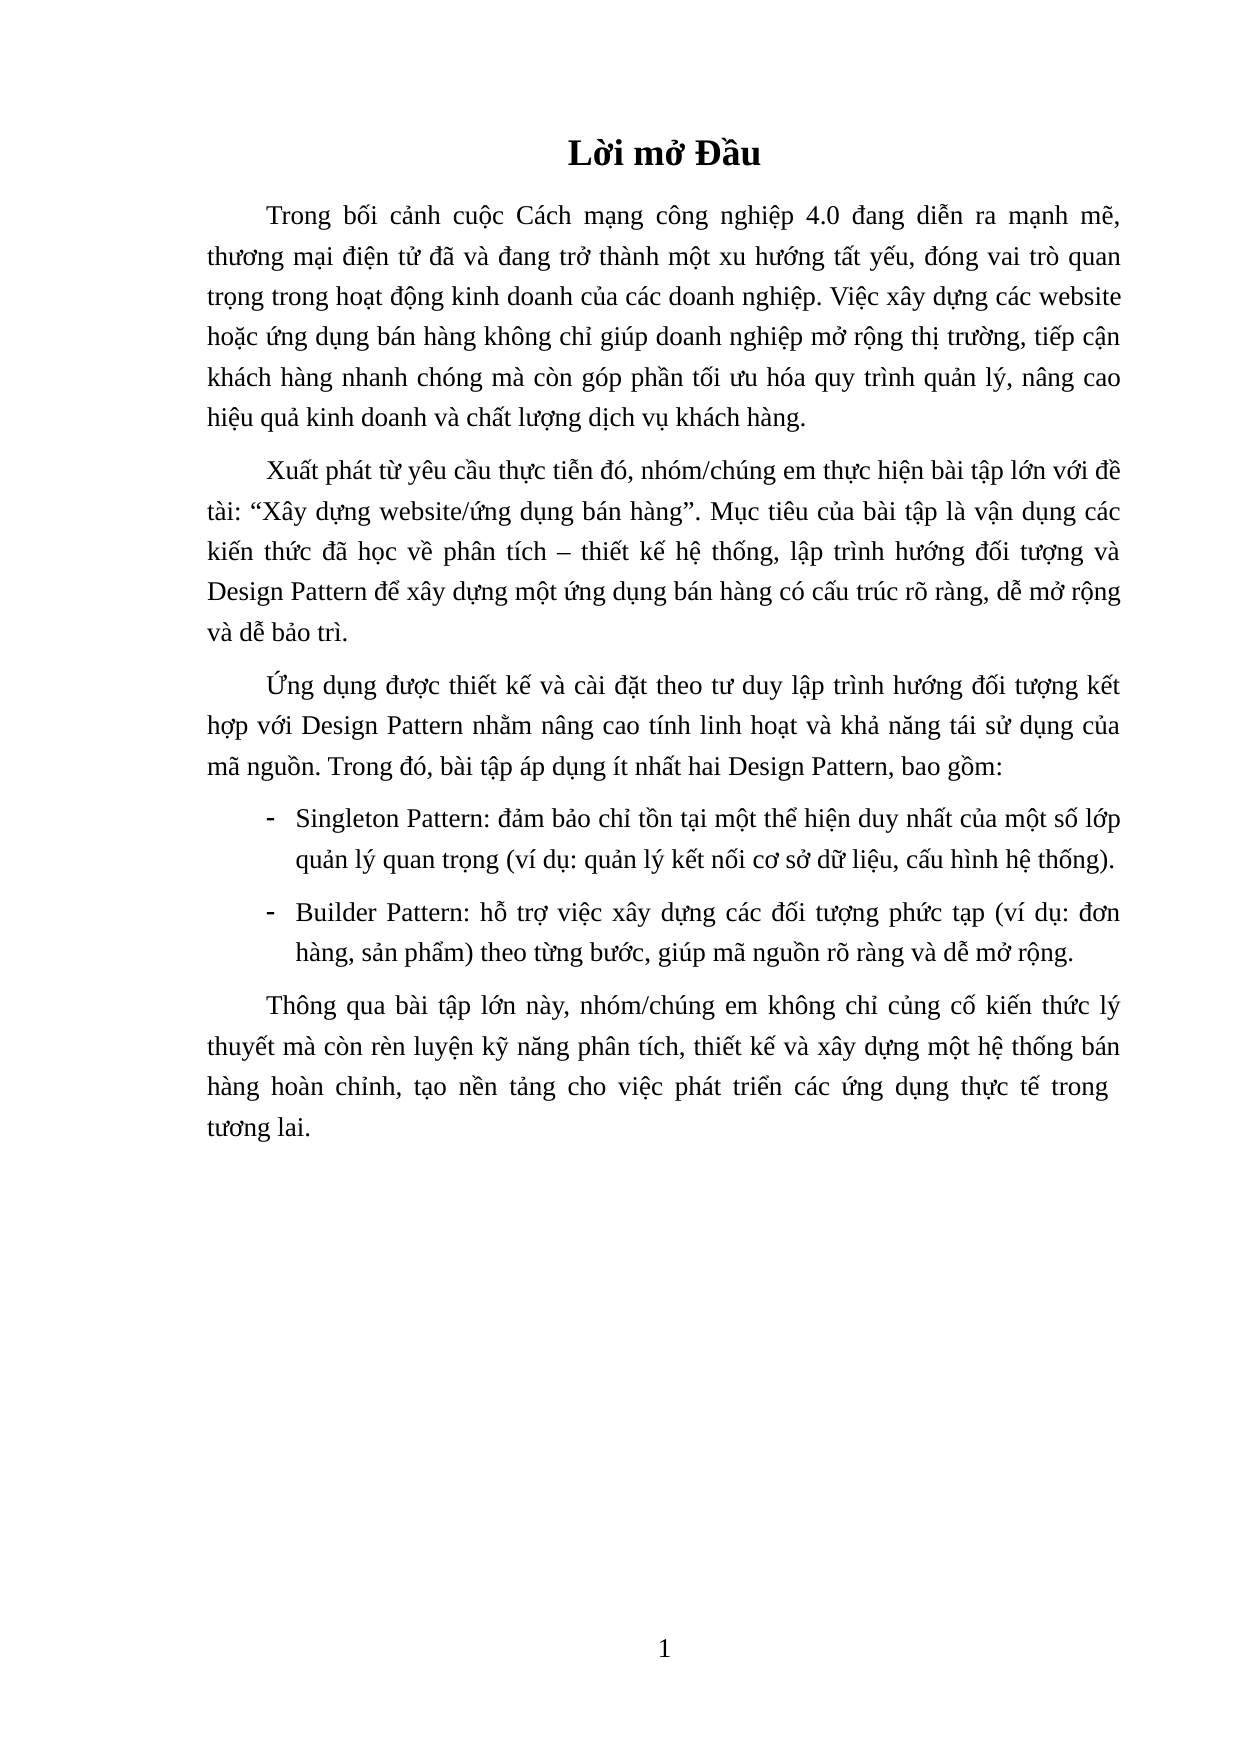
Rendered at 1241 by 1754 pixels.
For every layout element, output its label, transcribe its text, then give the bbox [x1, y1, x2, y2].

text Trong bối cảnh cuộc Cách mạng công nghiệp 4.0 đang diễn ra mạnh mẽ, thương mại điện tử đã và đang trở thành một xu hướng tất yếu, đóng vai trò quan trọng trong hoạt động kinh doanh của các doanh nghiệp. Việc xây dựng các website hoặc ứng dụng bán hàng không chỉ giúp doanh nghiệp mở rộng thị trường, tiếp cận khách hàng nhanh chóng mà còn góp phần tối ưu hóa quy trình quản lý, nâng cao hiệu quả kinh doanh và chất lượng dịch vụ khách hàng. [207, 199, 1122, 432]
text Lời mở Đầu [207, 131, 1122, 174]
text Ứng dụng được thiết kế và cài đặt theo tư duy lập trình hướng đối tượng kết hợp với Design Pattern nhằm nâng cao tính linh hoạt và khả năng tái sử dụng của mã nguồn. Trong đó, bài tập áp dụng ít nhất hai Design Pattern, bao gồm: [207, 669, 1122, 781]
text Thông qua bài tập lớn này, nhóm/chúng em không chỉ củng cố kiến thức lý thuyết mà còn rèn luyện kỹ năng phân tích, thiết kế và xây dựng một hệ thống bán hàng hoàn chỉnh, tạo nền tảng cho việc phát triển các ứng dụng thực tế trong tương lai. [207, 989, 1122, 1142]
text Singleton Pattern: đảm bảo chỉ tồn tại một thể hiện duy nhất của một số lớp quản lý quan trọng (ví dụ: quản lý kết nối cơ sở dữ liệu, cấu hình hệ thống). [266, 802, 1122, 874]
text Xuất phát từ yêu cầu thực tiễn đó, nhóm/chúng em thực hiện bài tập lớn với đề tài: “Xây dựng website/ứng dụng bán hàng”. Mục tiêu của bài tập là vận dụng các kiến thức đã học về phân tích – thiết kế hệ thống, lập trình hướng đối tượng và Design Pattern để xây dựng một ứng dụng bán hàng có cấu trúc rõ ràng, dễ mở rộng và dễ bảo trì. [207, 454, 1122, 647]
text Builder Pattern: hỗ trợ việc xây dựng các đối tượng phức tạp (ví dụ: đơn hàng, sản phẩm) theo từng bước, giúp mã nguồn rõ ràng và dễ mở rộng. [266, 896, 1122, 968]
